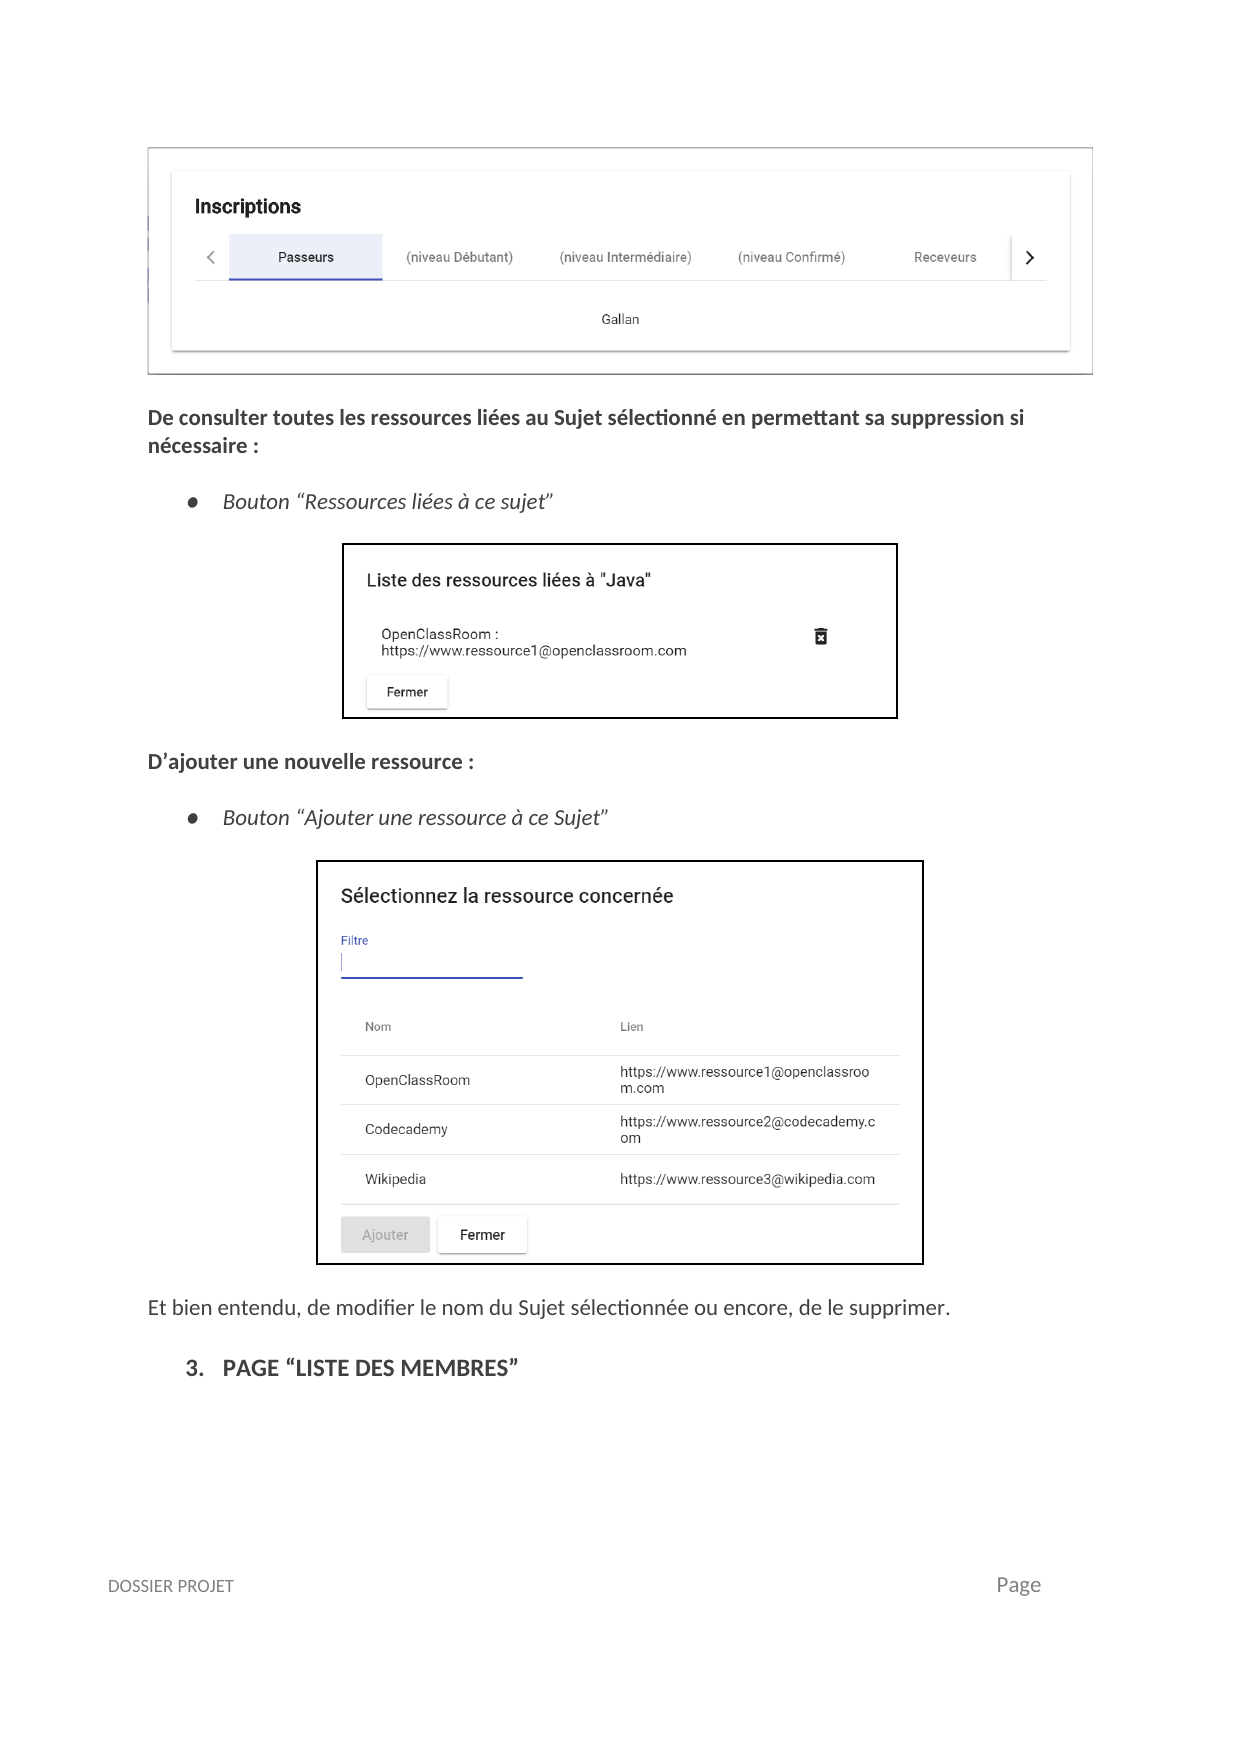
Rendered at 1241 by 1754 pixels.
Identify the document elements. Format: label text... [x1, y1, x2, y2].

picture [344, 545, 896, 717]
list PAGE “LISTE DES MEMBRES” [185, 1352, 1093, 1382]
text Et bien entendu, de modifier le nom du Sujet sélectionnée ou encore, de le supprimer. [148, 1293, 1093, 1321]
picture [147, 147, 1093, 375]
list Bouton “Ressources liées à ce sujet” [185, 487, 1093, 515]
picture [318, 862, 922, 1263]
list Bouton “Ajouter une ressource à ce Sujet” [185, 803, 1093, 831]
text D’ajouter une nouvelle ressource : [148, 747, 1093, 775]
text De consulter toutes les ressources liées au Sujet sélectionné en permettant sa suppression si nécessaire : [148, 403, 1093, 459]
